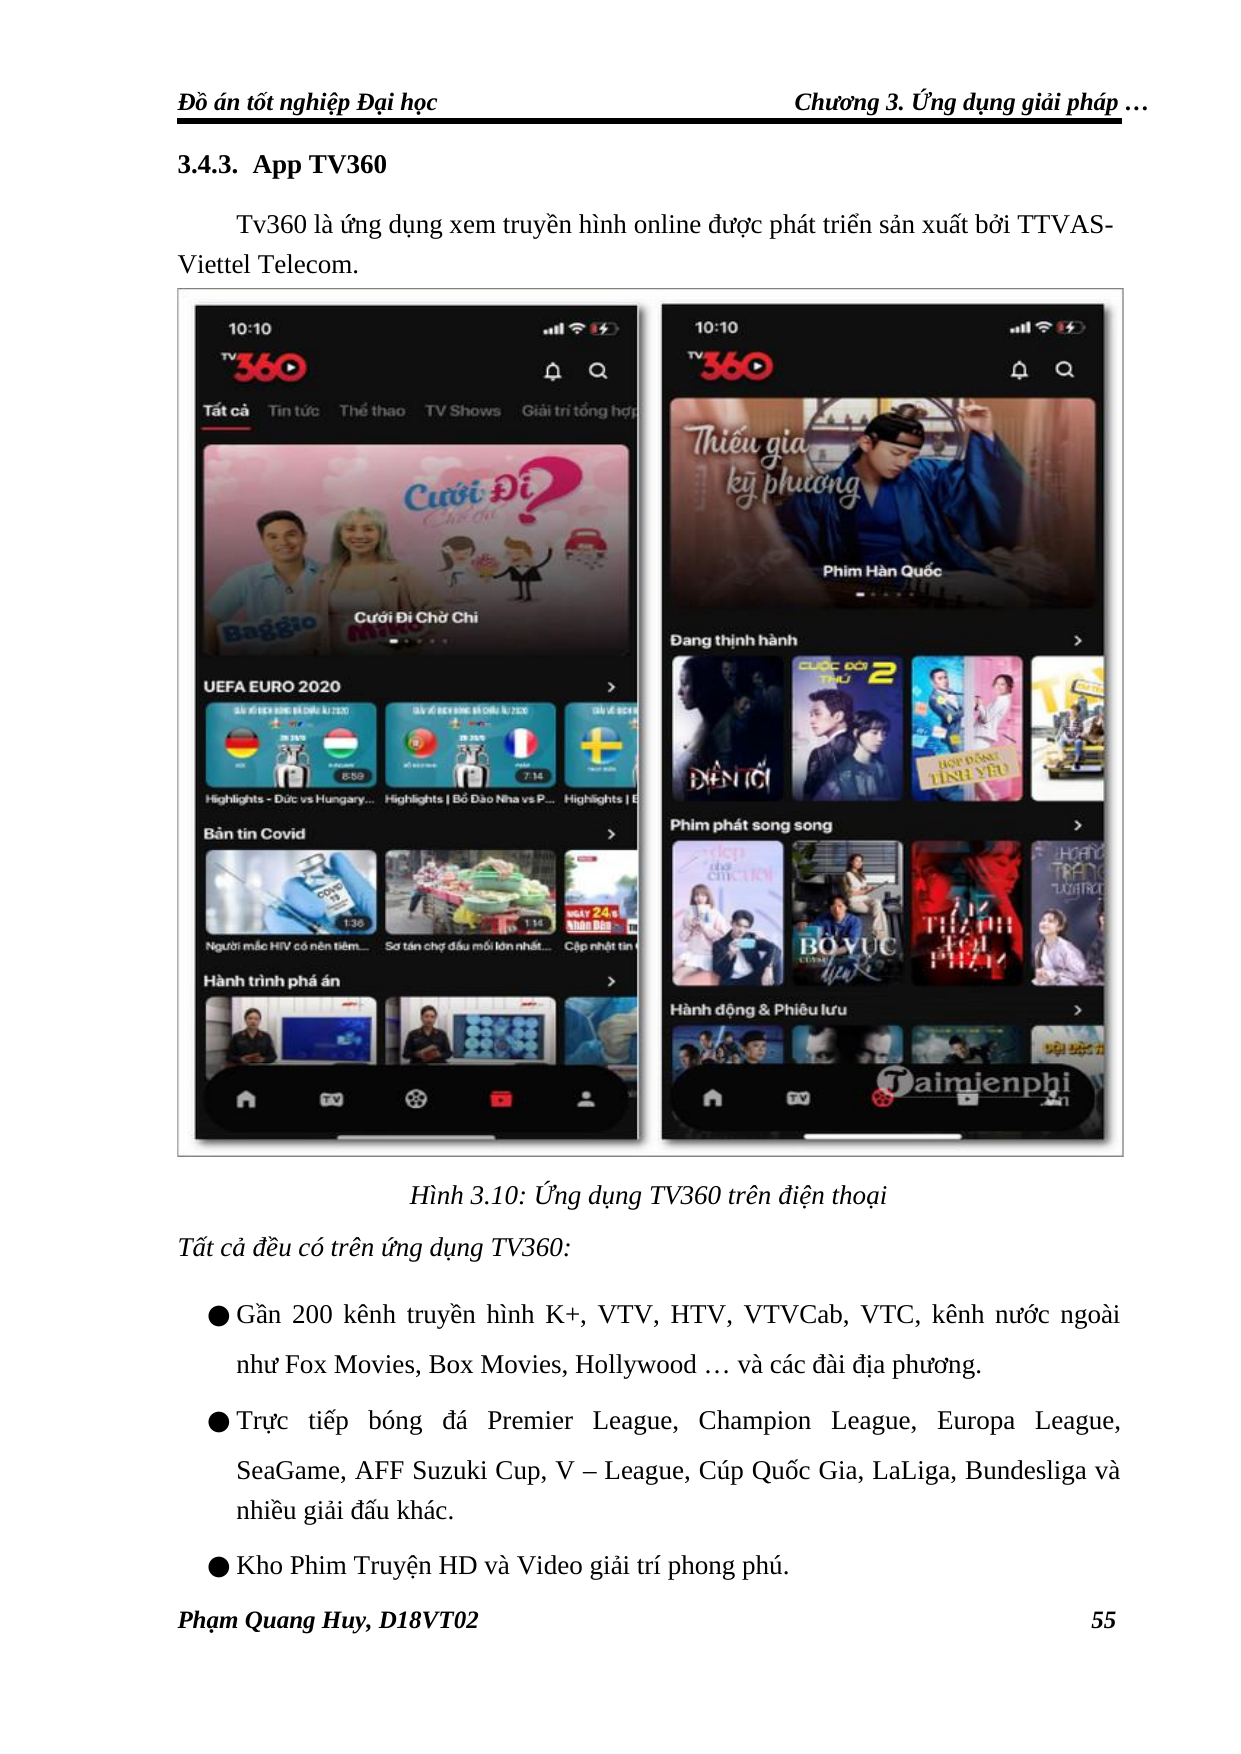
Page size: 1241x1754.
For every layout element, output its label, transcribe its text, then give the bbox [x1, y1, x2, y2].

list Kho Phim Truyện HD và Video giải trí phong phú. [207, 1534, 1122, 1590]
subtitle App TV360 [177, 148, 1122, 179]
text Tv360 là ứng dụng xem truyền hình online được phát triển sản xuất bởi TTVAS-Viettel Telecom. [177, 208, 1122, 288]
text Hình 3.10: Ứng dụng TV360 trên điện thoại [177, 1179, 1122, 1210]
picture [177, 288, 1124, 1157]
text Tất cả đều có trên ứng dụng TV360: [177, 1231, 1122, 1262]
list Trực tiếp bóng đá Premier League, Champion League, Europa League, SeaGame, AFF Suzuki Cup, V – League, Cúp Quốc Gia, LaLiga, Bundesliga và nhiều giải đấu khác. [207, 1389, 1122, 1525]
list Gần 200 kênh truyền hình K+, VTV, HTV, VTVCab, VTC, kênh nước ngoài như Fox Movies, Box Movies, Hollywood … và các đài địa phương. [207, 1284, 1122, 1380]
